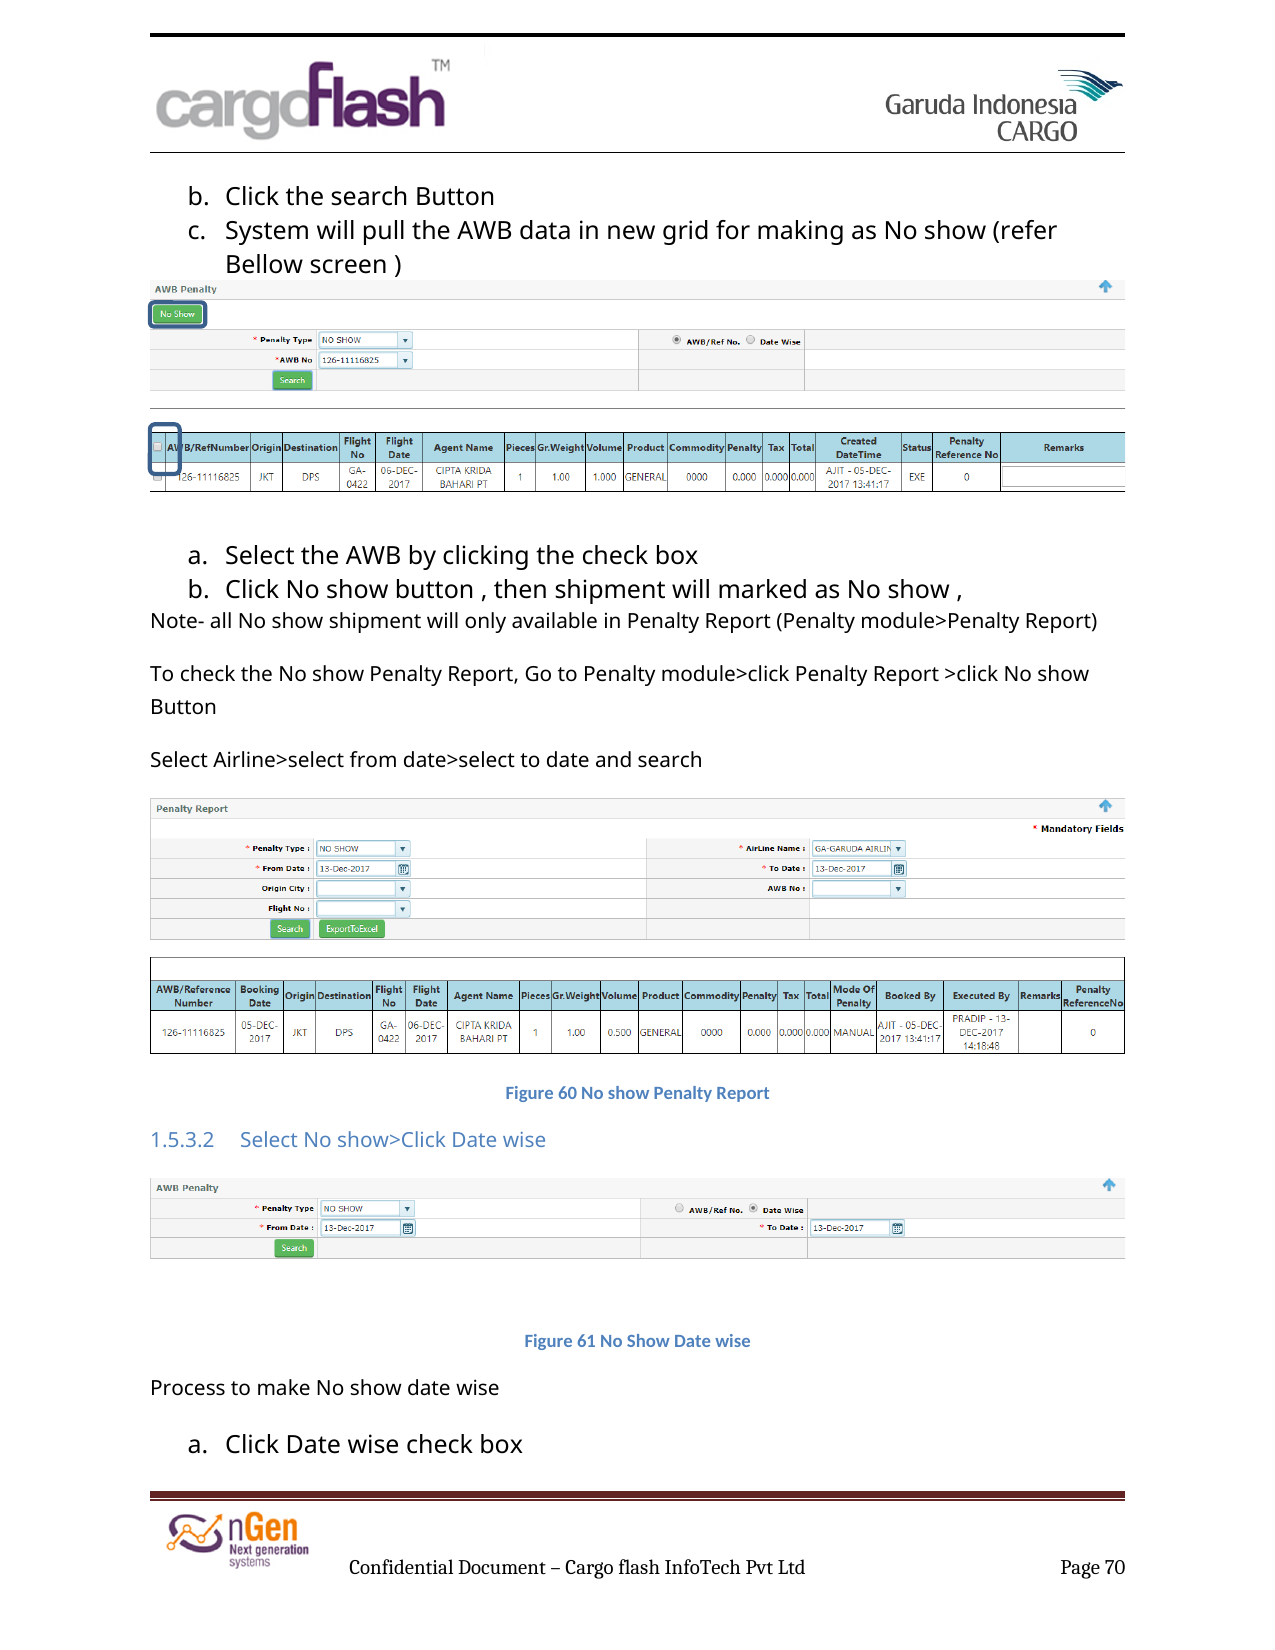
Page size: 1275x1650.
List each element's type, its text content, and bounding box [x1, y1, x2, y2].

list Click No show button , then shipment will marked as No show , [187, 572, 1125, 606]
subtitle Select No show>Click Date wise [150, 1125, 1125, 1154]
list System will pull the AWB data in new grid for making as No show (refer Bellow screen ) [187, 212, 1125, 280]
list Click the search Button [187, 178, 1125, 212]
picture [150, 1502, 327, 1575]
picture [103, 6, 525, 152]
picture [150, 1178, 1125, 1326]
picture [881, 59, 1127, 148]
picture [152, 305, 203, 324]
text Note- all No show shipment will only available in Penalty Report (Penalty module>Penalty Report) [150, 606, 1125, 634]
text To check the No show Penalty Report, Go to Penalty module>click Penalty Report >click No show Button [150, 659, 1125, 720]
picture [150, 280, 1125, 514]
picture [150, 798, 1125, 1057]
picture [152, 427, 177, 471]
text Process to make No show date wise [150, 1373, 1125, 1402]
text Select Airline>select from date>select to date and search [150, 745, 1125, 774]
list Click Date wise check box [187, 1427, 1125, 1461]
list Select the AWB by clicking the check box [187, 538, 1125, 572]
